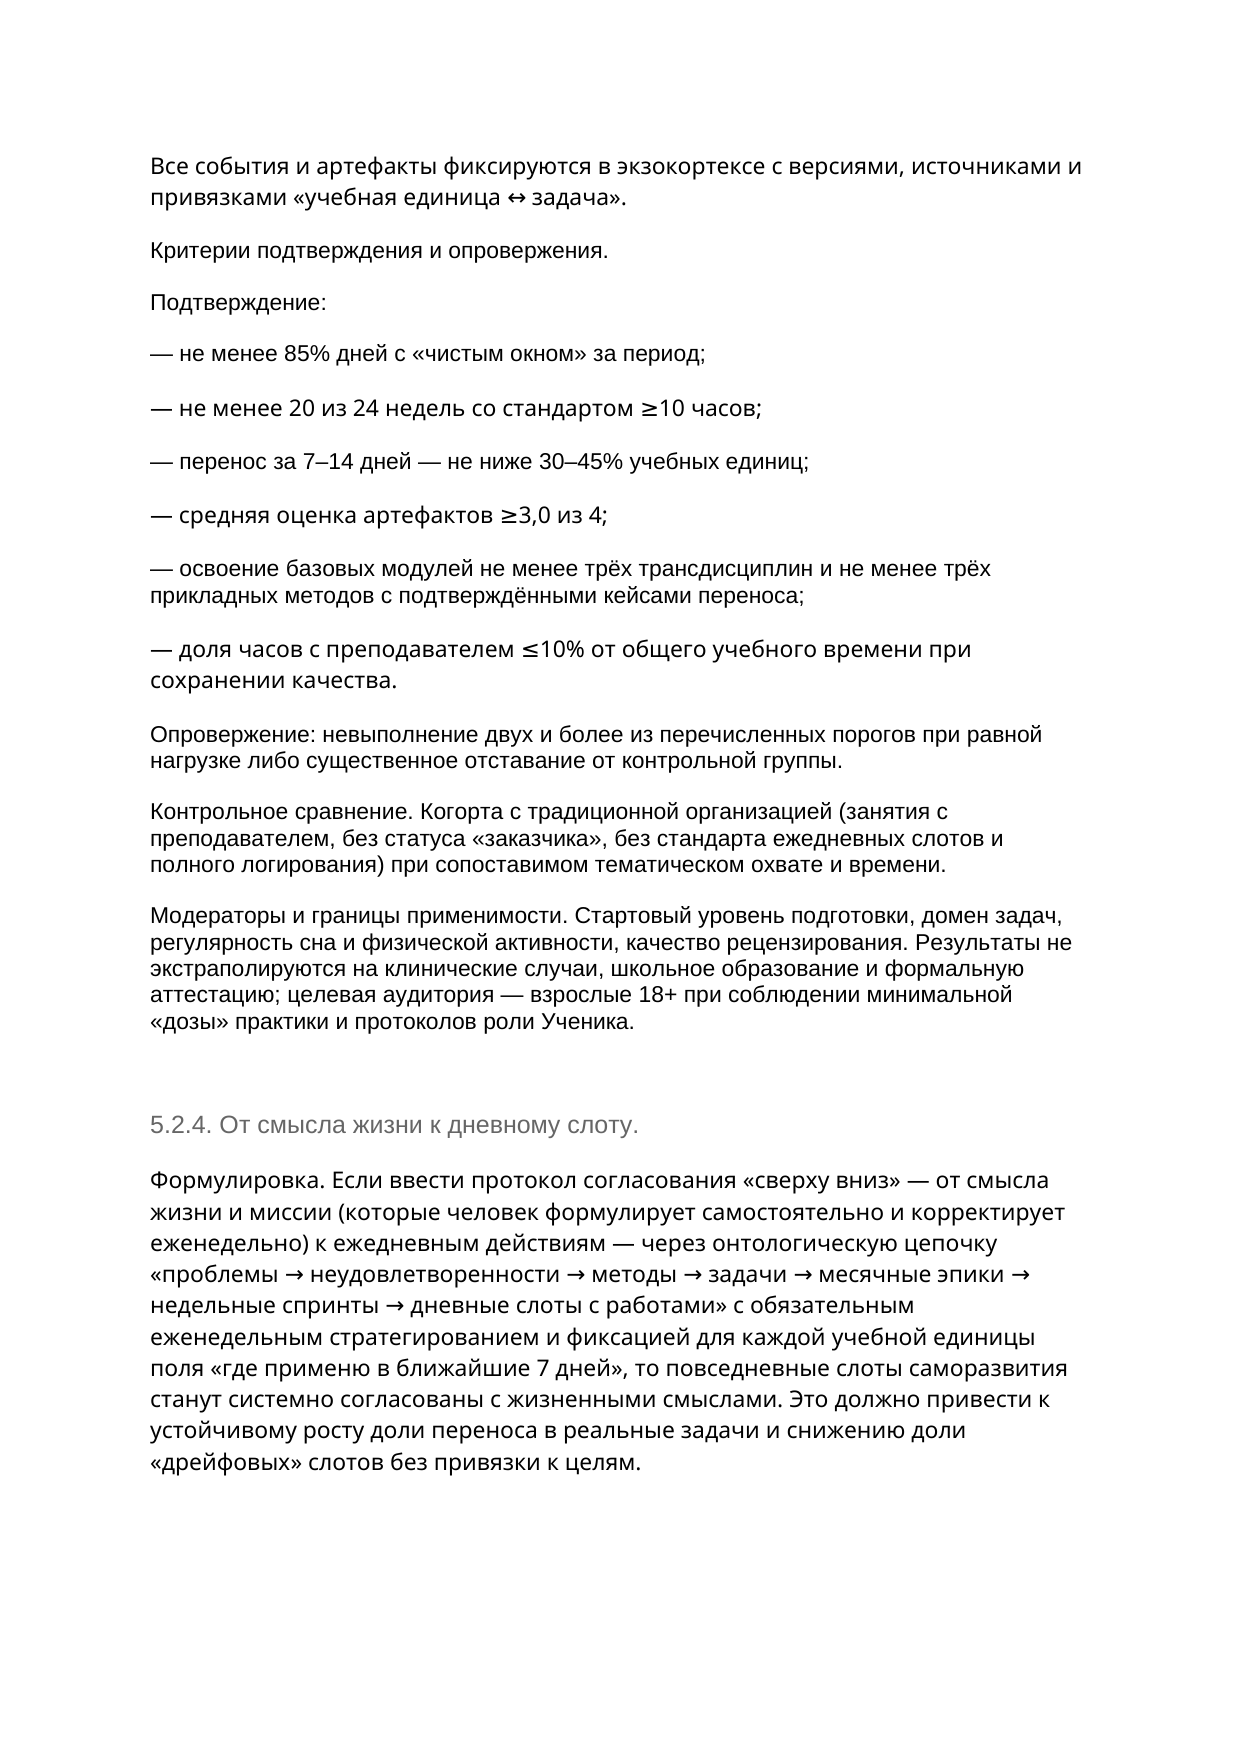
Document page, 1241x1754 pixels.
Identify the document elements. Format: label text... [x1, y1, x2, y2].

text — доля часов с преподавателем ≤10% от общего учебного времени при сохранении качества. [150, 633, 1090, 696]
subtitle 5.2.4. От смысла жизни к дневному слоту. [150, 1111, 1090, 1139]
text Контрольное сравнение. Когорта с традиционной организацией (занятия с преподавателем, без статуса «заказчика», без стандарта ежедневных слотов и полного логирования) при сопоставимом тематическом охвате и времени. [150, 798, 1090, 877]
text Опровержение: невыполнение двух и более из перечисленных порогов при равной нагрузке либо существенное отставание от контрольной группы. [150, 721, 1090, 773]
text Все события и артефакты фиксируются в экзокортексе с версиями, источниками и привязками «учебная единица ↔ задача». [150, 150, 1090, 212]
text — освоение базовых модулей не менее трёх трансдисциплин и не менее трёх прикладных методов с подтверждёнными кейсами переноса; [150, 555, 1090, 608]
text Модераторы и границы применимости. Стартовый уровень подготовки, домен задач, регулярность сна и физической активности, качество рецензирования. Результаты не экстраполируются на клинические случаи, школьное образование и формальную аттестацию; целевая аудитория — взрослые 18+ при соблюдении минимальной «дозы» практики и протоколов роли Ученика. [150, 902, 1090, 1034]
text Критерии подтверждения и опровержения. [150, 237, 1090, 264]
text — не менее 20 из 24 недель со стандартом ≥10 часов; [150, 392, 1090, 423]
text — средняя оценка артефактов ≥3,0 из 4; [150, 499, 1090, 530]
text — перенос за 7–14 дней — не ниже 30–45% учебных единиц; [150, 448, 1090, 474]
text Подтверждение: [150, 289, 1090, 315]
text Формулировка. Если ввести протокол согласования «сверху вниз» — от смысла жизни и миссии (которые человек формулирует самостоятельно и корректирует еженедельно) к ежедневным действиям — через онтологическую цепочку «проблемы → неудовлетворенности → методы → задачи → месячные эпики → недельные спринты → дневные слоты с работами» с обязательным еженедельным стратегированием и фиксацией для каждой учебной единицы поля «где применю в ближайшие 7 дней», то повседневные слоты саморазвития станут системно согласованы с жизненными смыслами. Это должно привести к устойчивому росту доли переноса в реальные задачи и снижению доли «дрейфовых» слотов без привязки к целям. [150, 1164, 1090, 1477]
text — не менее 85% дней с «чистым окном» за период; [150, 340, 1090, 367]
